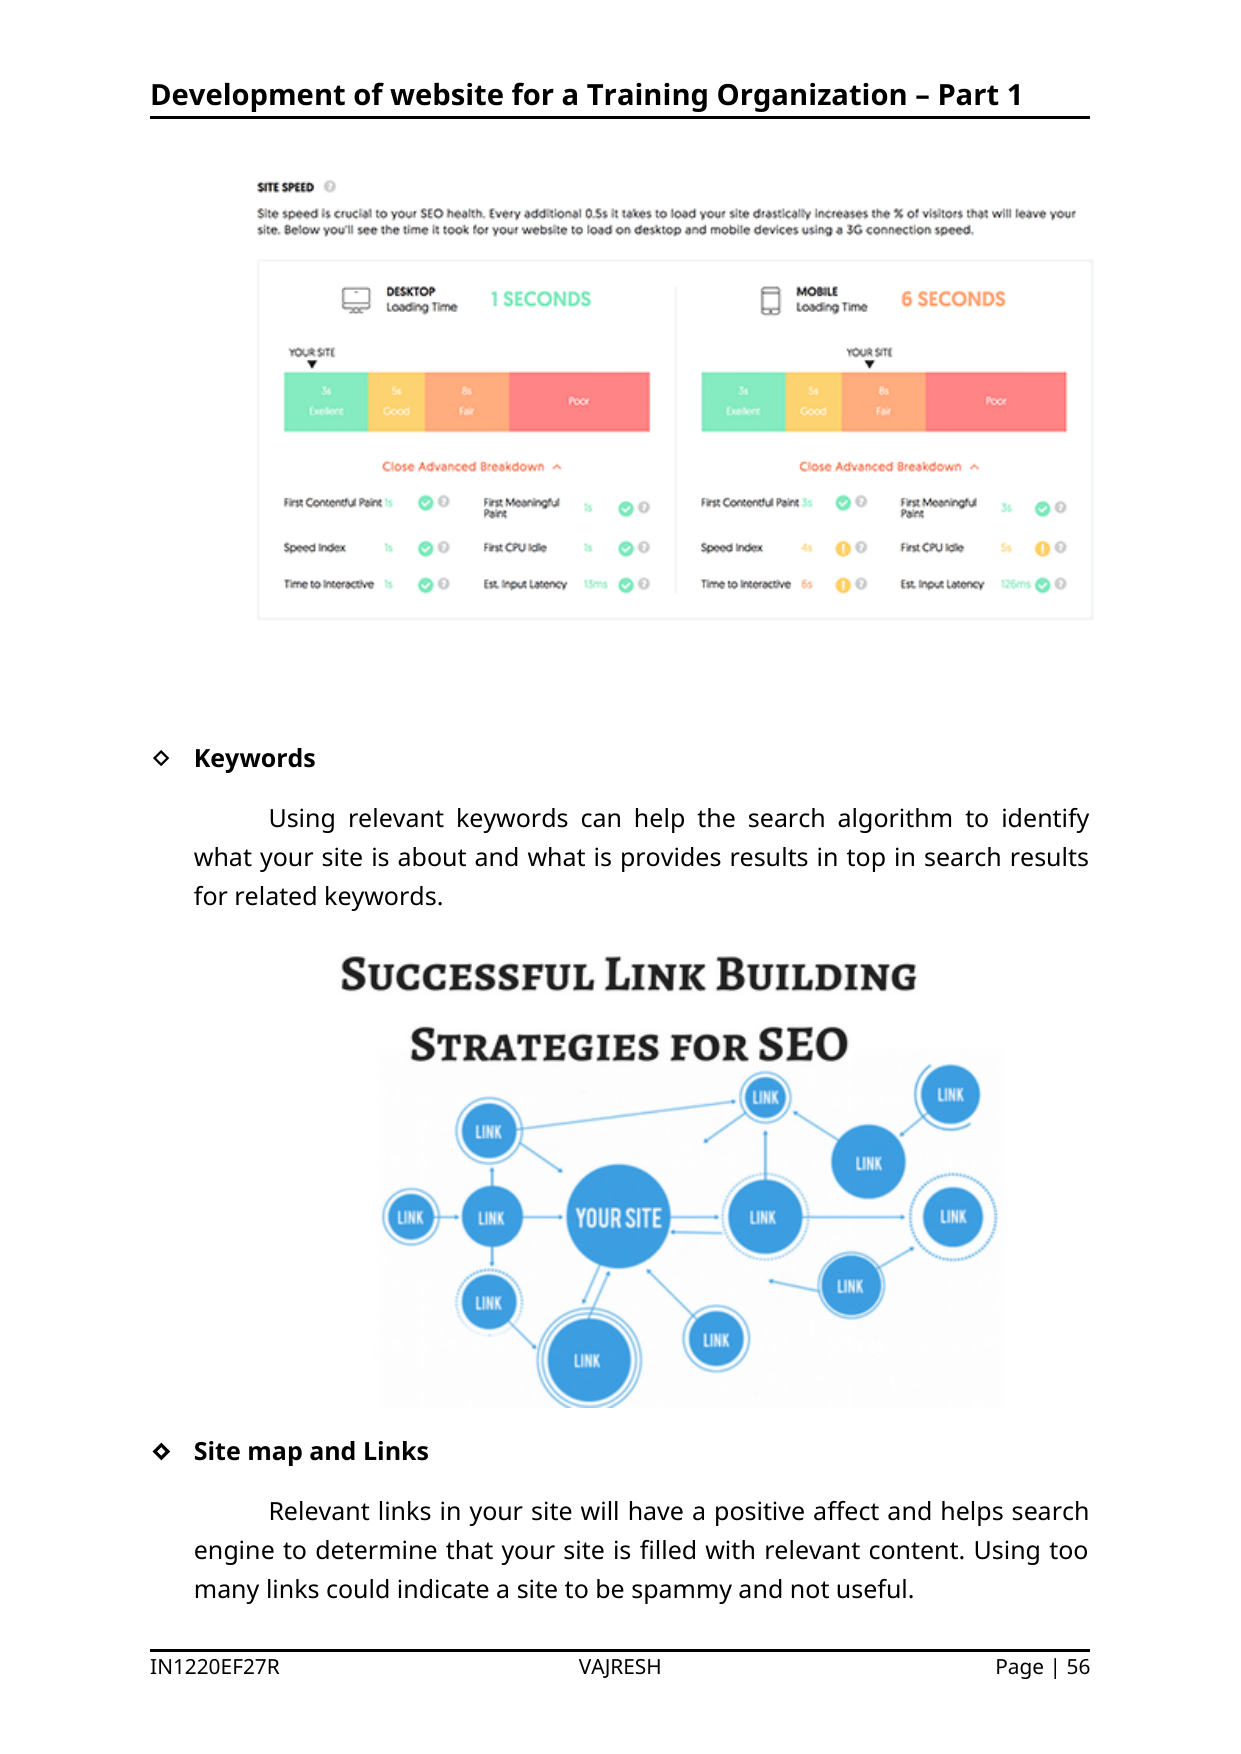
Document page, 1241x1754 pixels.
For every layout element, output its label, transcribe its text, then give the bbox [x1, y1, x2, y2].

list Keywords [150, 741, 1090, 775]
list Relevant links in your site will have a positive affect and helps search engine to determine that your site is filled with relevant content. Using too many links could indicate a site to be spammy and not useful. [194, 1494, 1090, 1606]
picture [225, 938, 1163, 1408]
picture [225, 150, 1127, 655]
list Using relevant keywords can help the search algorithm to identify what your site is about and what is provides results in top in search results for related keywords. [194, 801, 1090, 913]
list Site map and Links [150, 1434, 1090, 1468]
